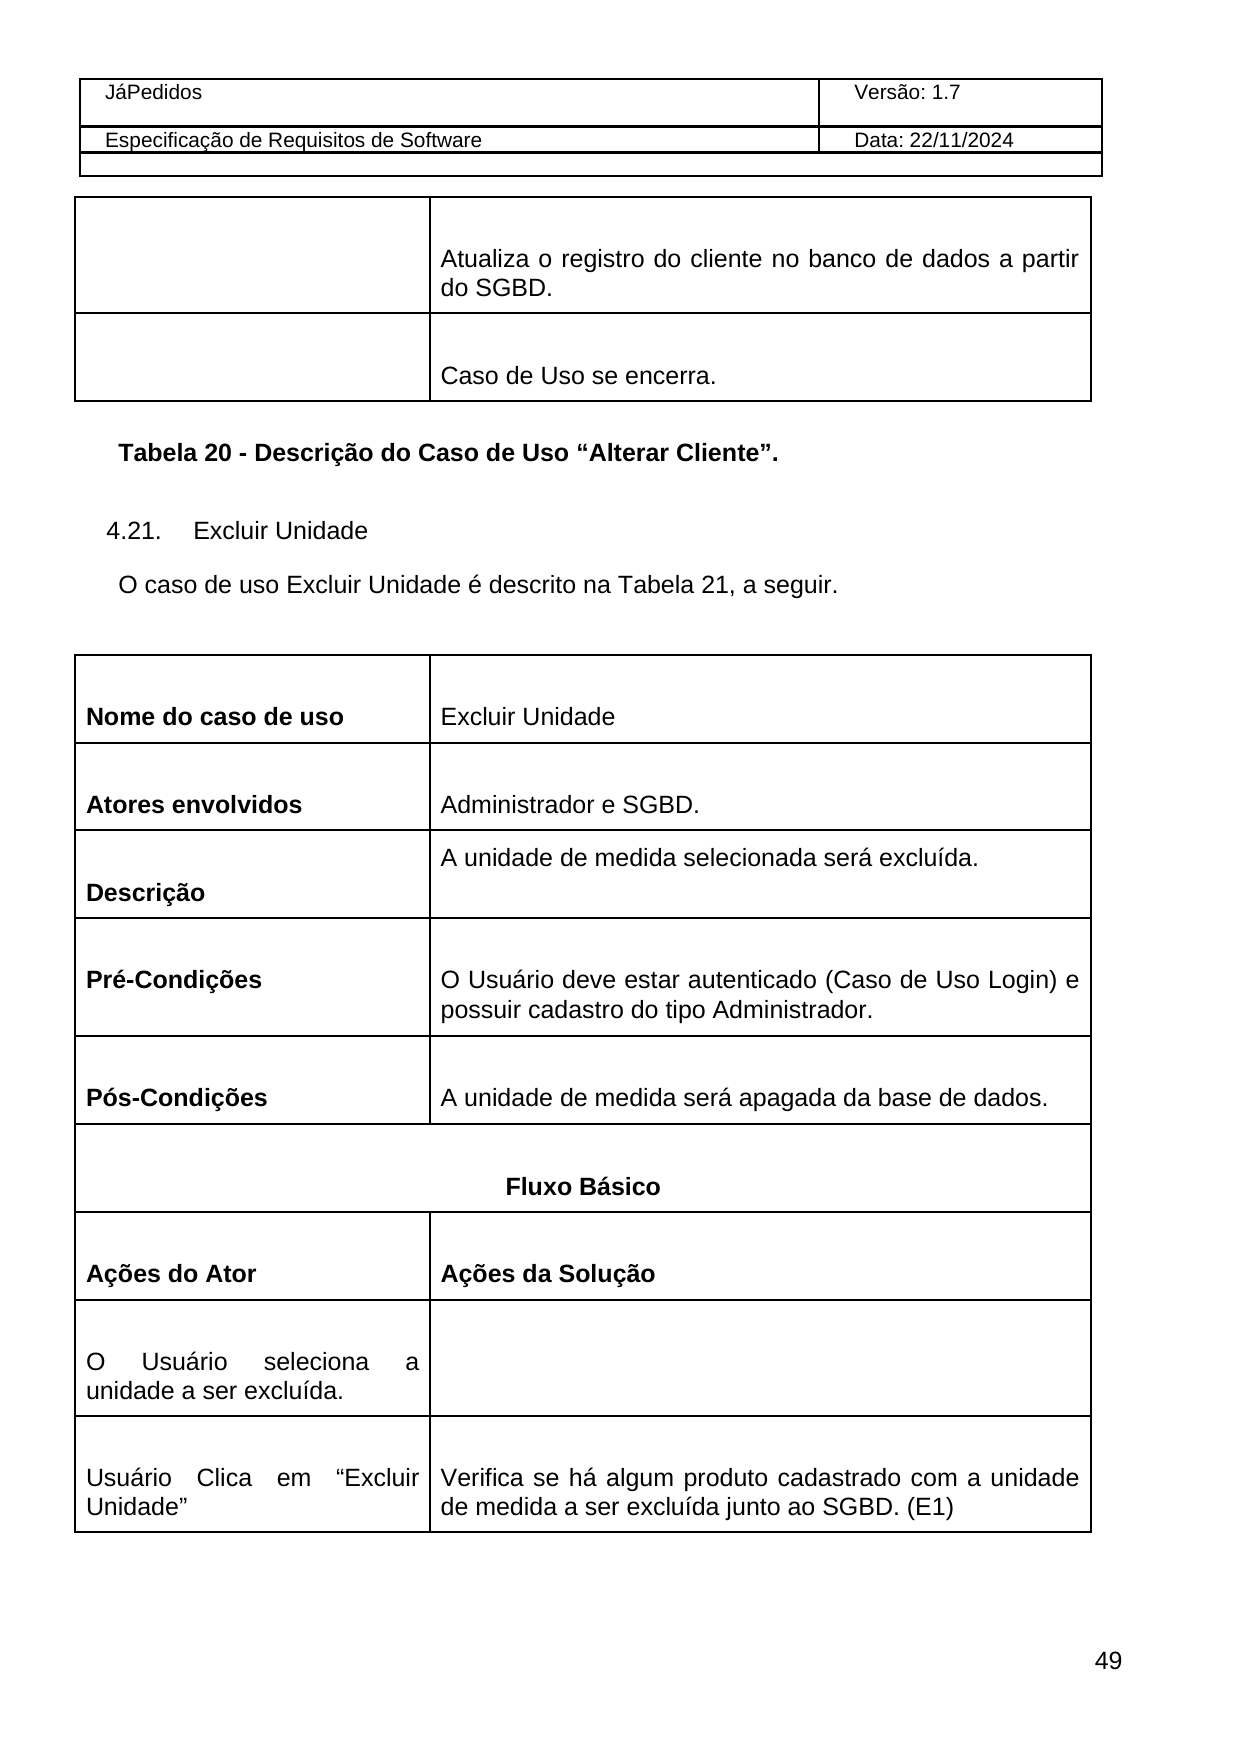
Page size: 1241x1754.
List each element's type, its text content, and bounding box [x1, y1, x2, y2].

table_cell A unidade de medida será apagada da base de dados. [431, 1037, 1090, 1123]
table_cell Fluxo Básico [76, 1125, 1090, 1211]
table_cell Atualiza o registro do cliente no banco de dados a partir do SGBD. [431, 198, 1090, 312]
table_cell Verifica se há algum produto cadastrado com a unidade de medida a ser excluída junto ao SGBD. (E1) [431, 1417, 1090, 1531]
text O caso de uso Excluir Unidade é descrito na Tabela 21, a seguir. [118, 569, 1122, 598]
table_cell Ações do Ator [76, 1213, 429, 1298]
table_cell Usuário Clica em “Excluir Unidade” [76, 1417, 429, 1531]
table_cell O Usuário deve estar autenticado (Caso de Uso Login) e possuir cadastro do tipo Administrador. [431, 919, 1090, 1035]
table_cell [76, 314, 429, 400]
table_cell Ações da Solução [431, 1213, 1090, 1298]
table_cell A unidade de medida selecionada será excluída. [431, 831, 1090, 917]
table_cell [76, 198, 429, 312]
subtitle Excluir Unidade [118, 516, 1122, 544]
table_cell [431, 1301, 1090, 1415]
table_cell Atores envolvidos [76, 744, 429, 829]
table_cell O Usuário seleciona a unidade a ser excluída. [76, 1301, 429, 1415]
table_header Nome do caso de uso [76, 656, 429, 742]
table_cell Descrição [76, 831, 429, 917]
table_cell Caso de Uso se encerra. [431, 314, 1090, 400]
table_cell Pré-Condições [76, 919, 429, 1035]
table_cell Pós-Condições [76, 1037, 429, 1123]
table_header Excluir Unidade [431, 656, 1090, 742]
text Tabela 20 - Descrição do Caso de Uso “Alterar Cliente”. [118, 438, 1122, 467]
table_cell Administrador e SGBD. [431, 744, 1090, 829]
